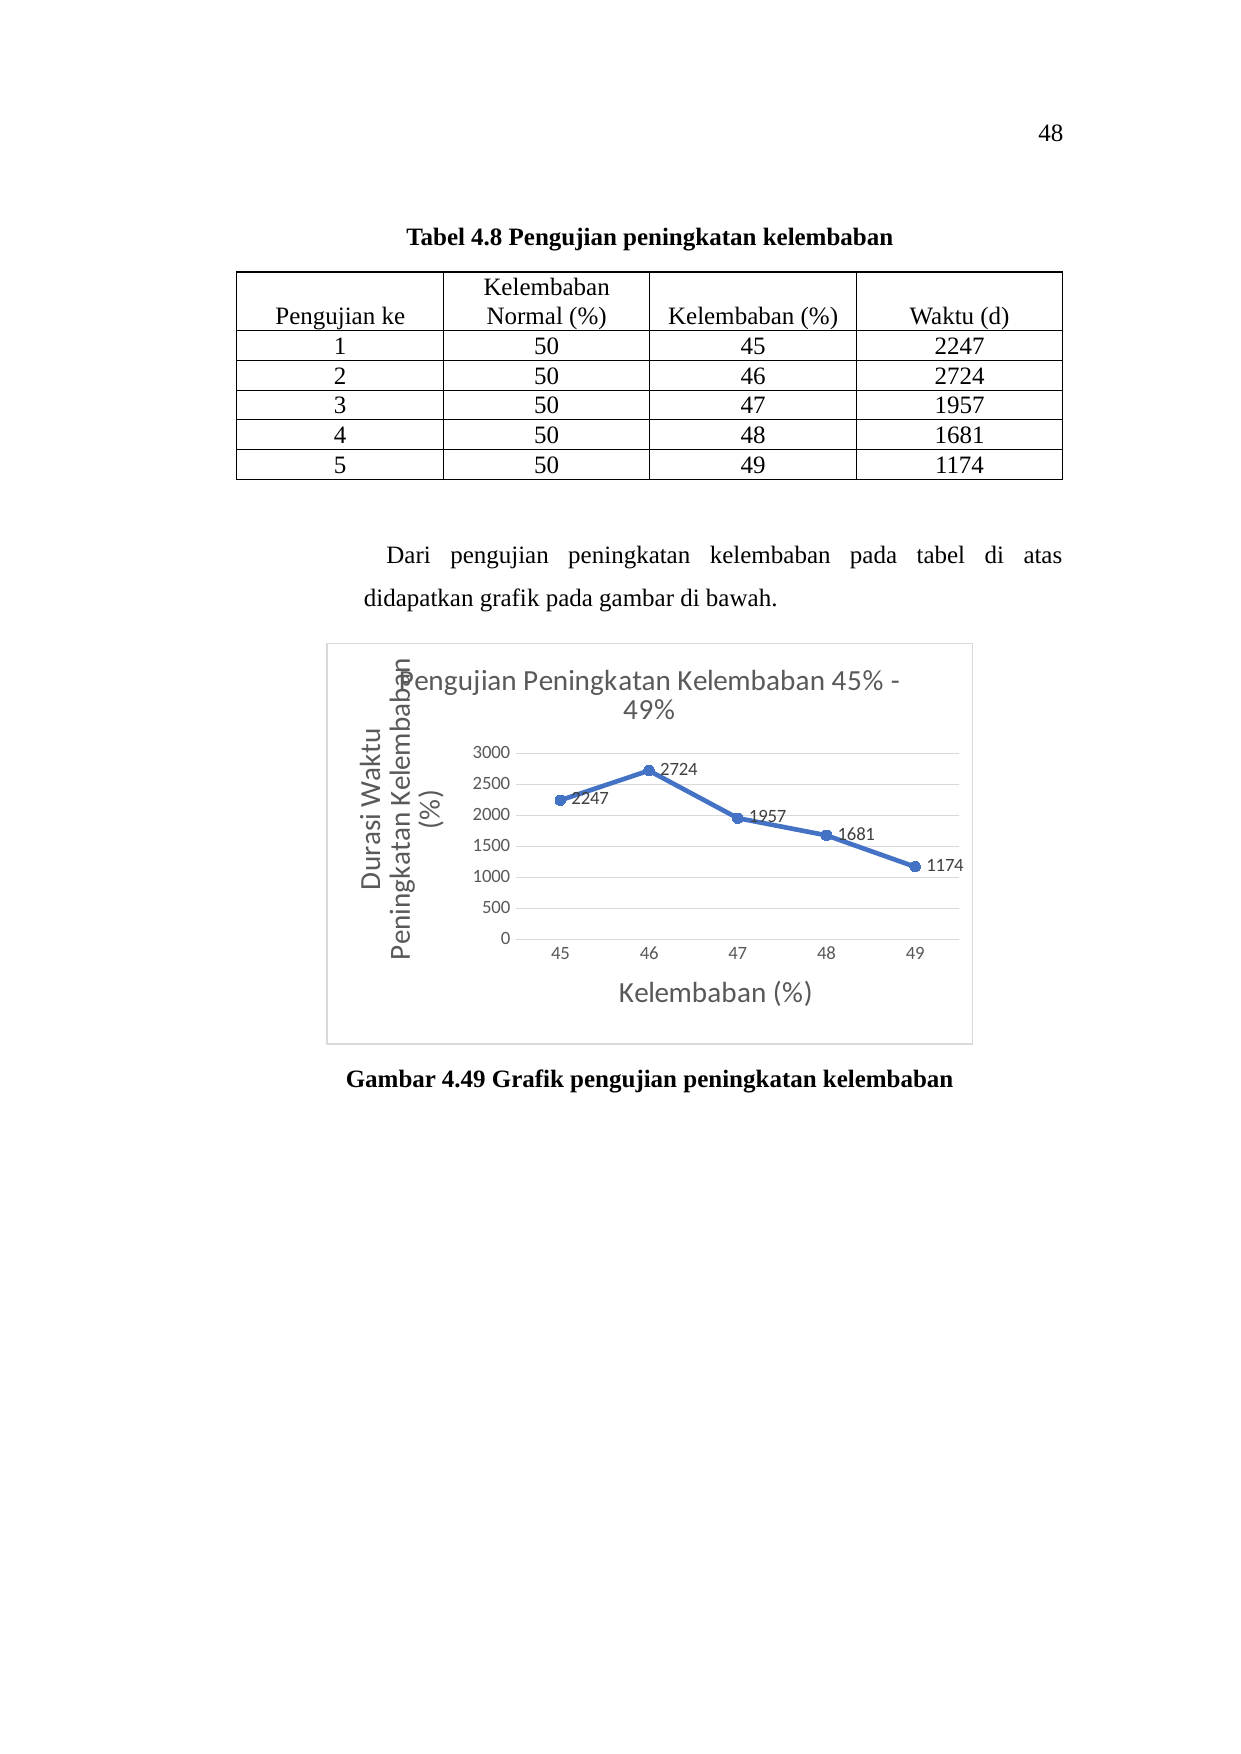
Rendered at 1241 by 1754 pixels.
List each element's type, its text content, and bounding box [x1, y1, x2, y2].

table_cell 3 [237, 391, 443, 419]
table_header Pengujian ke [237, 273, 443, 330]
table_cell 2724 [857, 361, 1062, 389]
table_cell 2247 [857, 331, 1062, 360]
table_cell 2 [237, 361, 443, 389]
table_cell 50 [444, 391, 649, 419]
table_cell 1 [237, 331, 443, 360]
table_cell 46 [650, 361, 856, 389]
table_cell 4 [237, 420, 443, 449]
table_cell 1957 [857, 391, 1062, 419]
table_cell 50 [444, 361, 649, 389]
table_cell 1174 [857, 450, 1062, 479]
table_cell 50 [444, 420, 649, 449]
text Tabel 4.8 Pengujian peningkatan kelembaban [236, 222, 1063, 251]
table_cell 49 [650, 450, 856, 479]
table_cell 1681 [857, 420, 1062, 449]
table_cell 5 [237, 450, 443, 479]
table_cell 47 [650, 391, 856, 419]
table_cell 45 [650, 331, 856, 360]
table_cell 50 [444, 450, 649, 479]
text Dari pengujian peningkatan kelembaban pada tabel di atas didapatkan grafik pada gambar di bawah. [364, 540, 1063, 612]
table_header Kelembaban (%) [650, 273, 856, 330]
table_cell 50 [444, 331, 649, 360]
table_header Kelembaban Normal (%) [444, 273, 649, 330]
table_cell 48 [650, 420, 856, 449]
table_header Waktu (d) [857, 273, 1062, 330]
